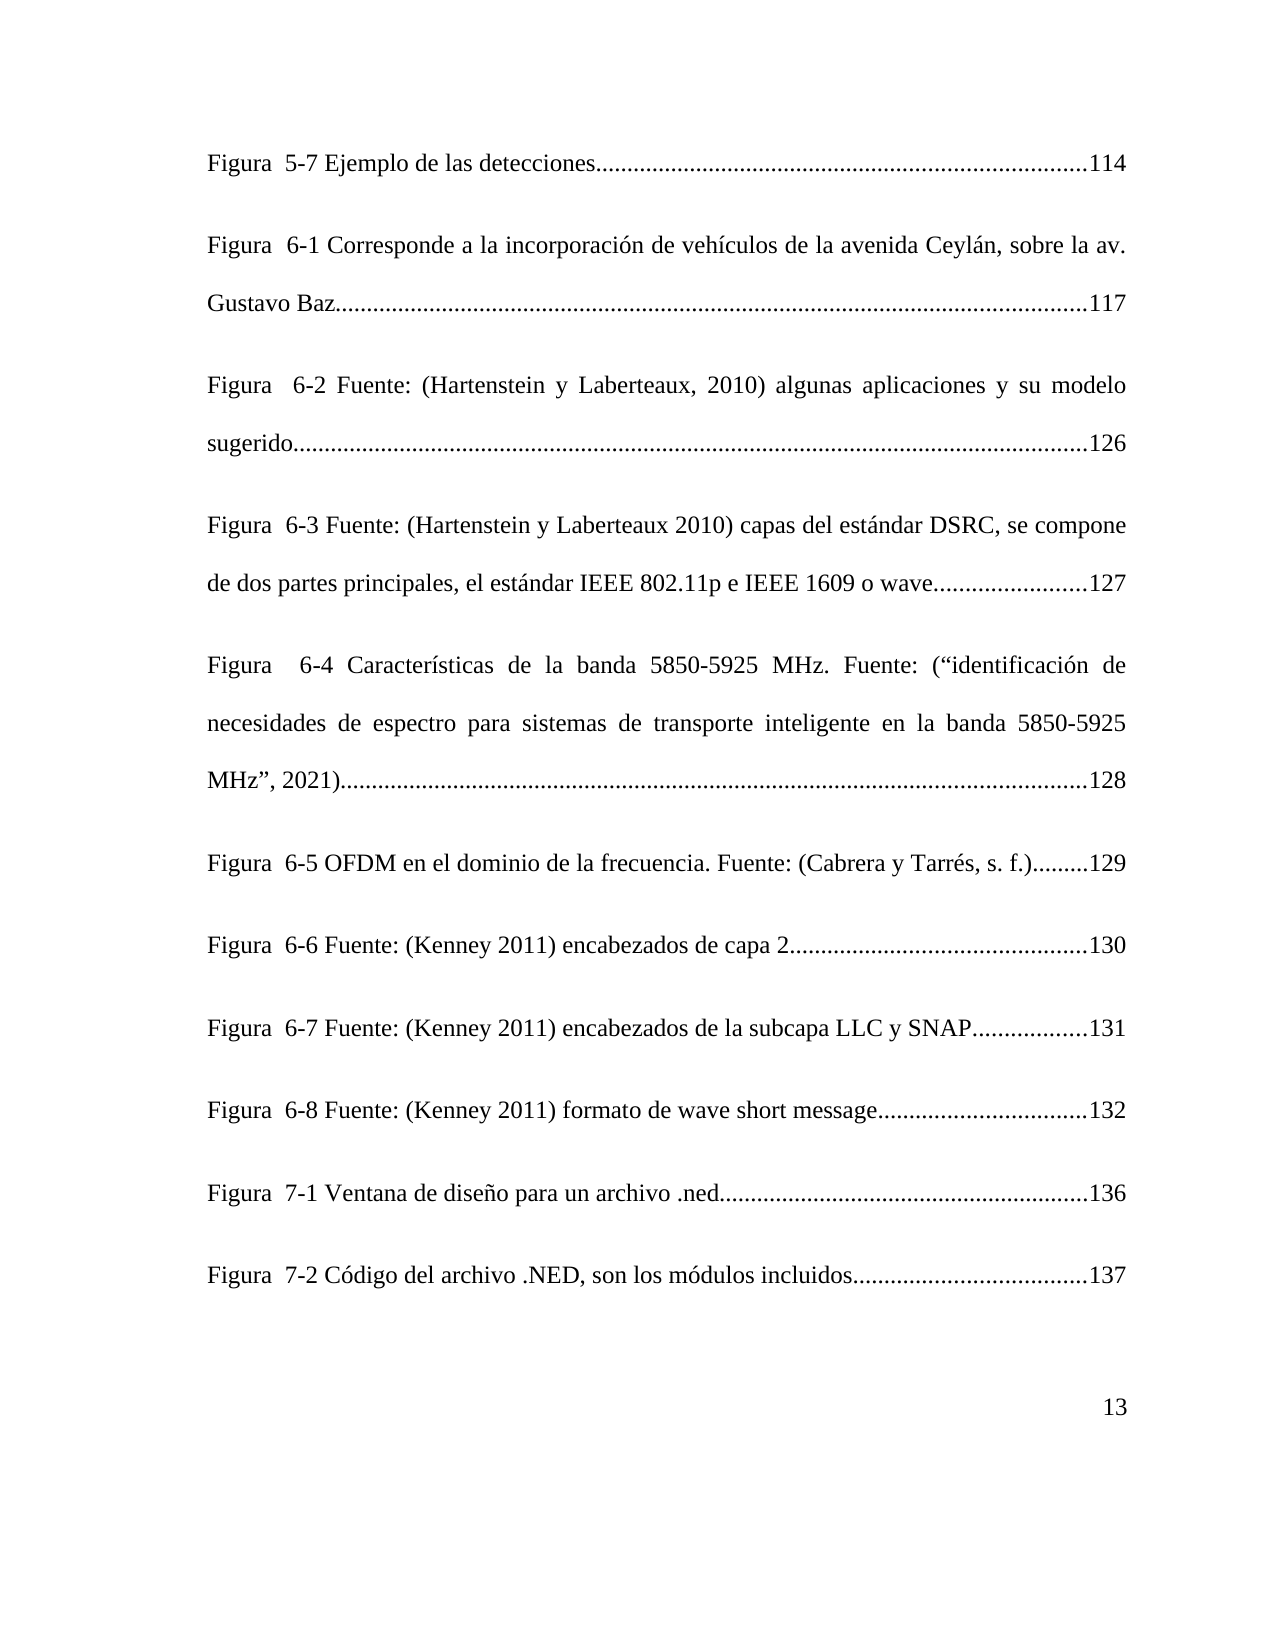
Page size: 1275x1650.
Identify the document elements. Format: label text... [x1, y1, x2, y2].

text Figura 7-1 Ventana de diseño para un archivo .ned 136 [207, 1178, 1127, 1206]
text Figura 6-8 Fuente: (Kenney 2011) formato de wave short message 132 [207, 1095, 1127, 1124]
text Figura 6-3 Fuente: (Hartenstein y Laberteaux 2010) capas del estándar DSRC, se compone de dos partes principales, el estándar IEEE 802.11p e IEEE 1609 o wave 127 [207, 510, 1127, 596]
text Figura 7-2 Código del archivo .NED, son los módulos incluidos 137 [207, 1260, 1127, 1289]
text Figura 5-7 Ejemplo de las detecciones 114 [207, 148, 1127, 176]
text Figura 6-2 Fuente: (Hartenstein y Laberteaux, 2010) algunas aplicaciones y su modelo sugerido 126 [207, 370, 1127, 456]
text Figura 6-6 Fuente: (Kenney 2011) encabezados de capa 2 130 [207, 930, 1127, 959]
text Figura 6-1 Corresponde a la incorporación de vehículos de la avenida Ceylán, sobre la av. Gustavo Baz 117 [207, 230, 1127, 316]
text Figura 6-7 Fuente: (Kenney 2011) encabezados de la subcapa LLC y SNAP 131 [207, 1013, 1127, 1041]
text Figura 6-5 OFDM en el dominio de la frecuencia. Fuente: (Cabrera y Tarrés, s. f.) 129 [207, 848, 1127, 876]
text Figura 6-4 Características de la banda 5850-5925 MHz. Fuente: (“identificación de necesidades de espectro para sistemas de transporte inteligente en la banda 5850-5925 MHz”, 2021) 128 [207, 650, 1127, 794]
